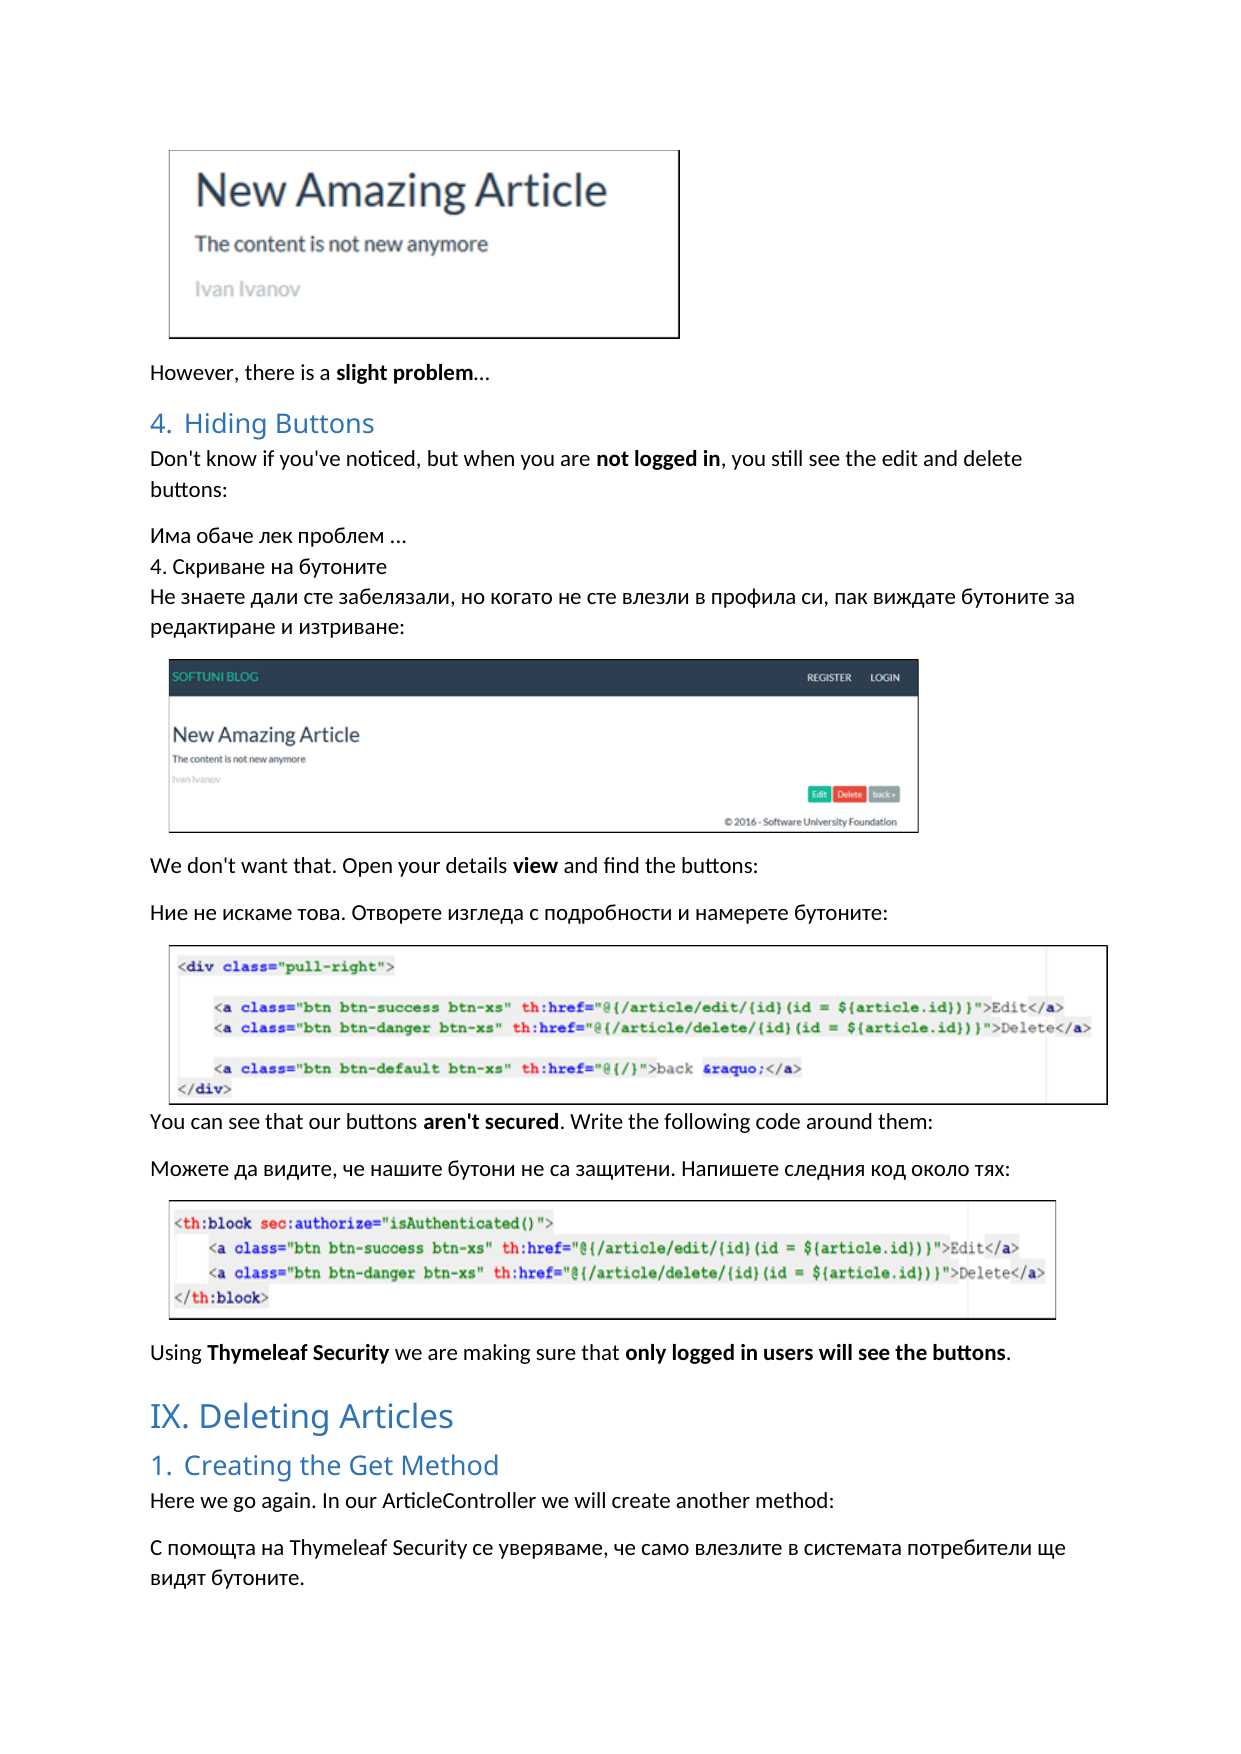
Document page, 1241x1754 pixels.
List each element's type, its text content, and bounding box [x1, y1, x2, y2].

text Ние не искаме това. Отворете изгледа с подробности и намерете бутоните: [150, 898, 1090, 926]
subtitle 1. Creating the Get Method [150, 1446, 1090, 1483]
text You can see that our buttons aren't secured. Write the following code around them: [150, 945, 1090, 1135]
text Don't know if you've noticed, but when you are not logged in, you still see the edit and delete buttons: [150, 444, 1090, 503]
text We don't want that. Open your details view and find the buttons: [150, 851, 1090, 879]
text Using Thymeleaf Security we are making sure that only logged in users will see the buttons. [150, 1338, 1090, 1366]
text However, there is a slight problem… [150, 358, 1090, 386]
text Има обаче лек проблем ... 4. Скриване на бутоните Не знаете дали сте забелязали, но когато не сте влезли в профила си, пак виждате бутоните за редактиране и изтриване: [150, 522, 1090, 640]
text Here we go again. In our ArticleController we will create another method: [150, 1486, 1090, 1514]
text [150, 1533, 1090, 1591]
subtitle 4. Hiding Buttons [150, 405, 1090, 442]
subtitle IX. Deleting Articles [150, 1393, 1090, 1439]
text Можете да видите, че нашите бутони не са защитени. Напишете следния код около тях: [150, 1154, 1090, 1182]
